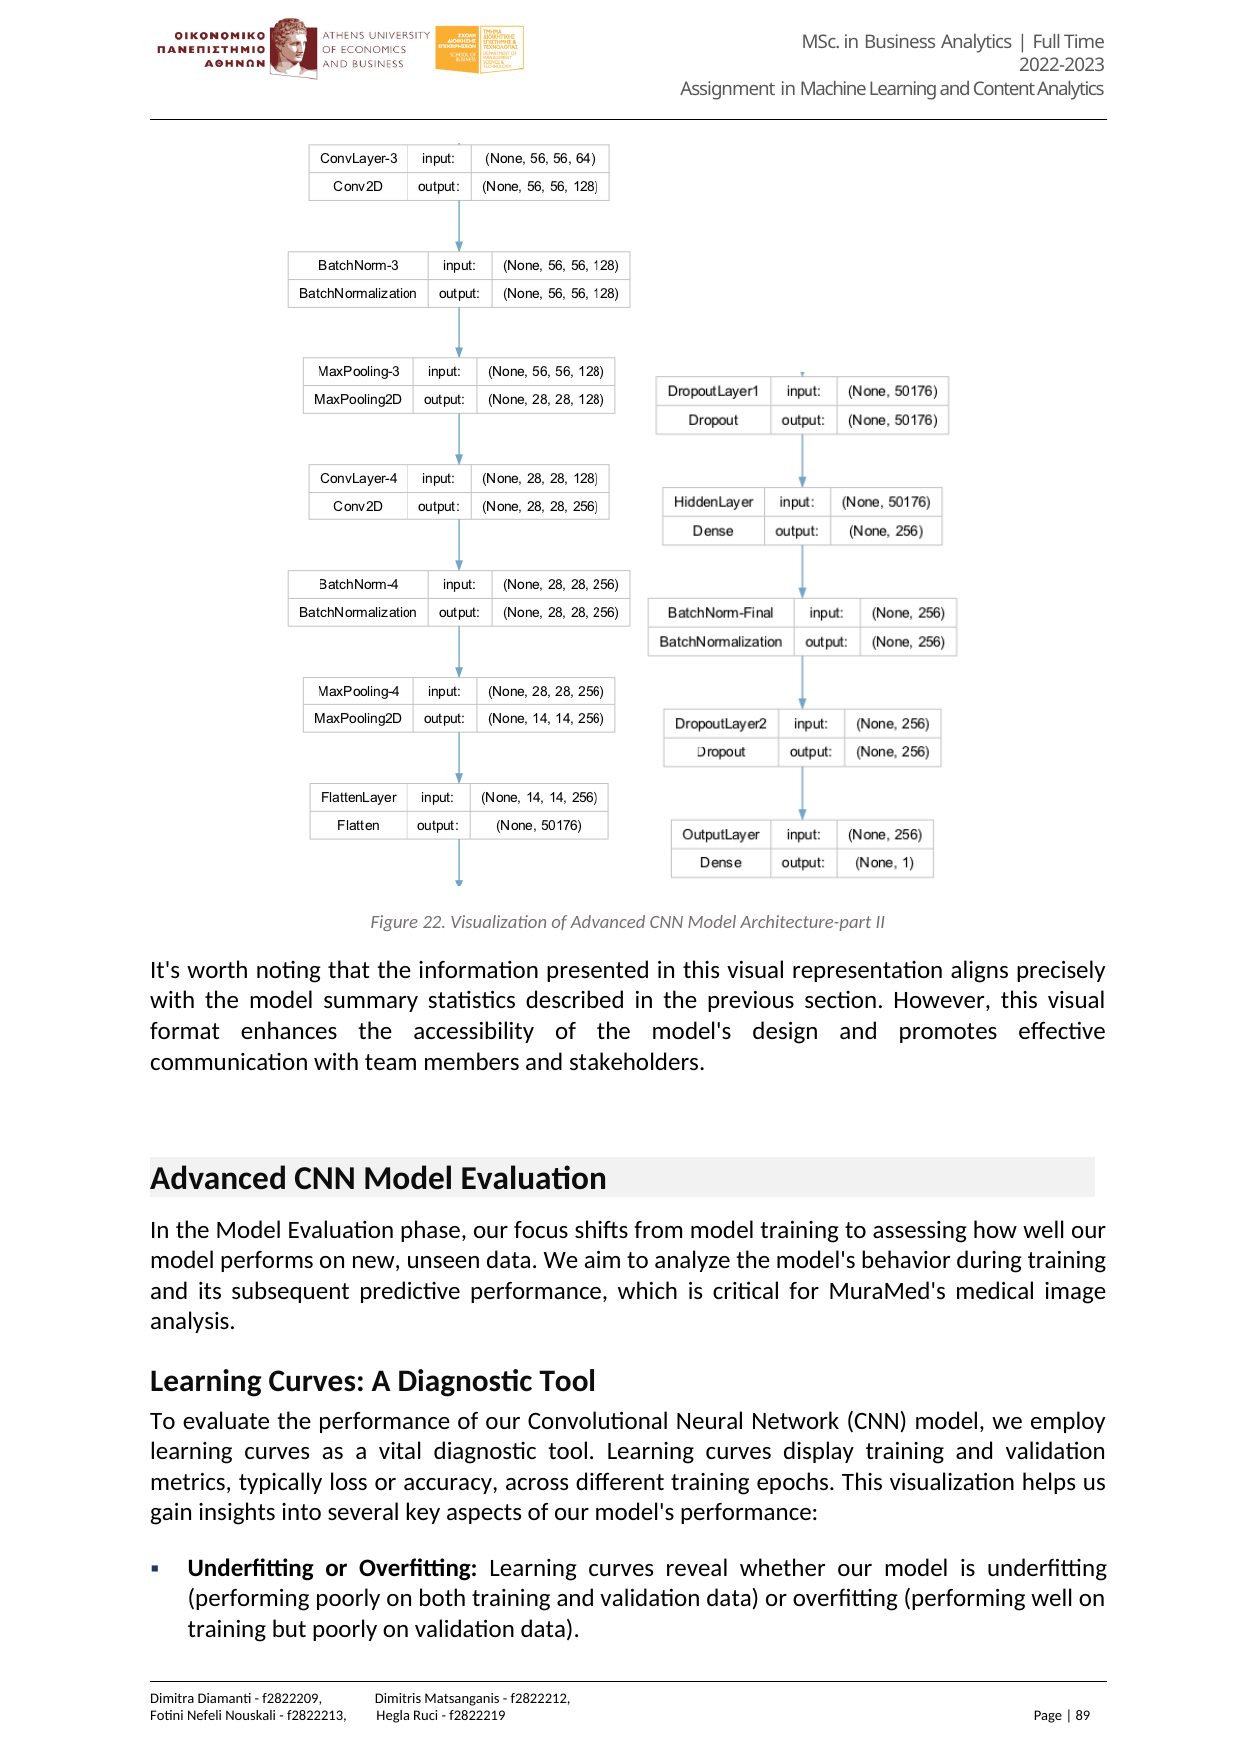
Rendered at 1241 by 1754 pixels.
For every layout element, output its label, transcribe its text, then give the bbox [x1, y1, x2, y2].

text It's worth noting that the information presented in this visual representation aligns precisely with the model summary statistics described in the previous section. However, this visual format enhances the accessibility of the model's design and promotes effective communication with team members and stakeholders. [150, 954, 1107, 1076]
text In the Model Evaluation phase, our focus shifts from model training to assessing how well our model performs on new, unseen data. We aim to analyze the model's behavior during training and its subsequent predictive performance, which is critical for MuraMed's medical image analysis. [150, 1214, 1107, 1336]
picture [151, 17, 526, 82]
subtitle Learning Curves: A Diagnostic Tool [150, 1361, 1107, 1399]
text Figure 22. Visualization of Advanced CNN Model Architecture-part II [150, 910, 1107, 933]
subtitle Advanced CNN Model Evaluation [150, 1157, 1095, 1197]
text To evaluate the performance of our Convolutional Neural Network (CNN) model, we employ learning curves as a vital diagnostic tool. Learning curves display training and validation metrics, typically loss or accuracy, across different training epochs. This visualization helps us gain insights into several key aspects of our model's performance: [150, 1405, 1107, 1527]
picture [285, 143, 973, 886]
list Underfitting or Overfitting: Learning curves reveal whether our model is underfitting (performing poorly on both training and validation data) or overfitting (performing well on training but poorly on validation data). [150, 1552, 1107, 1643]
